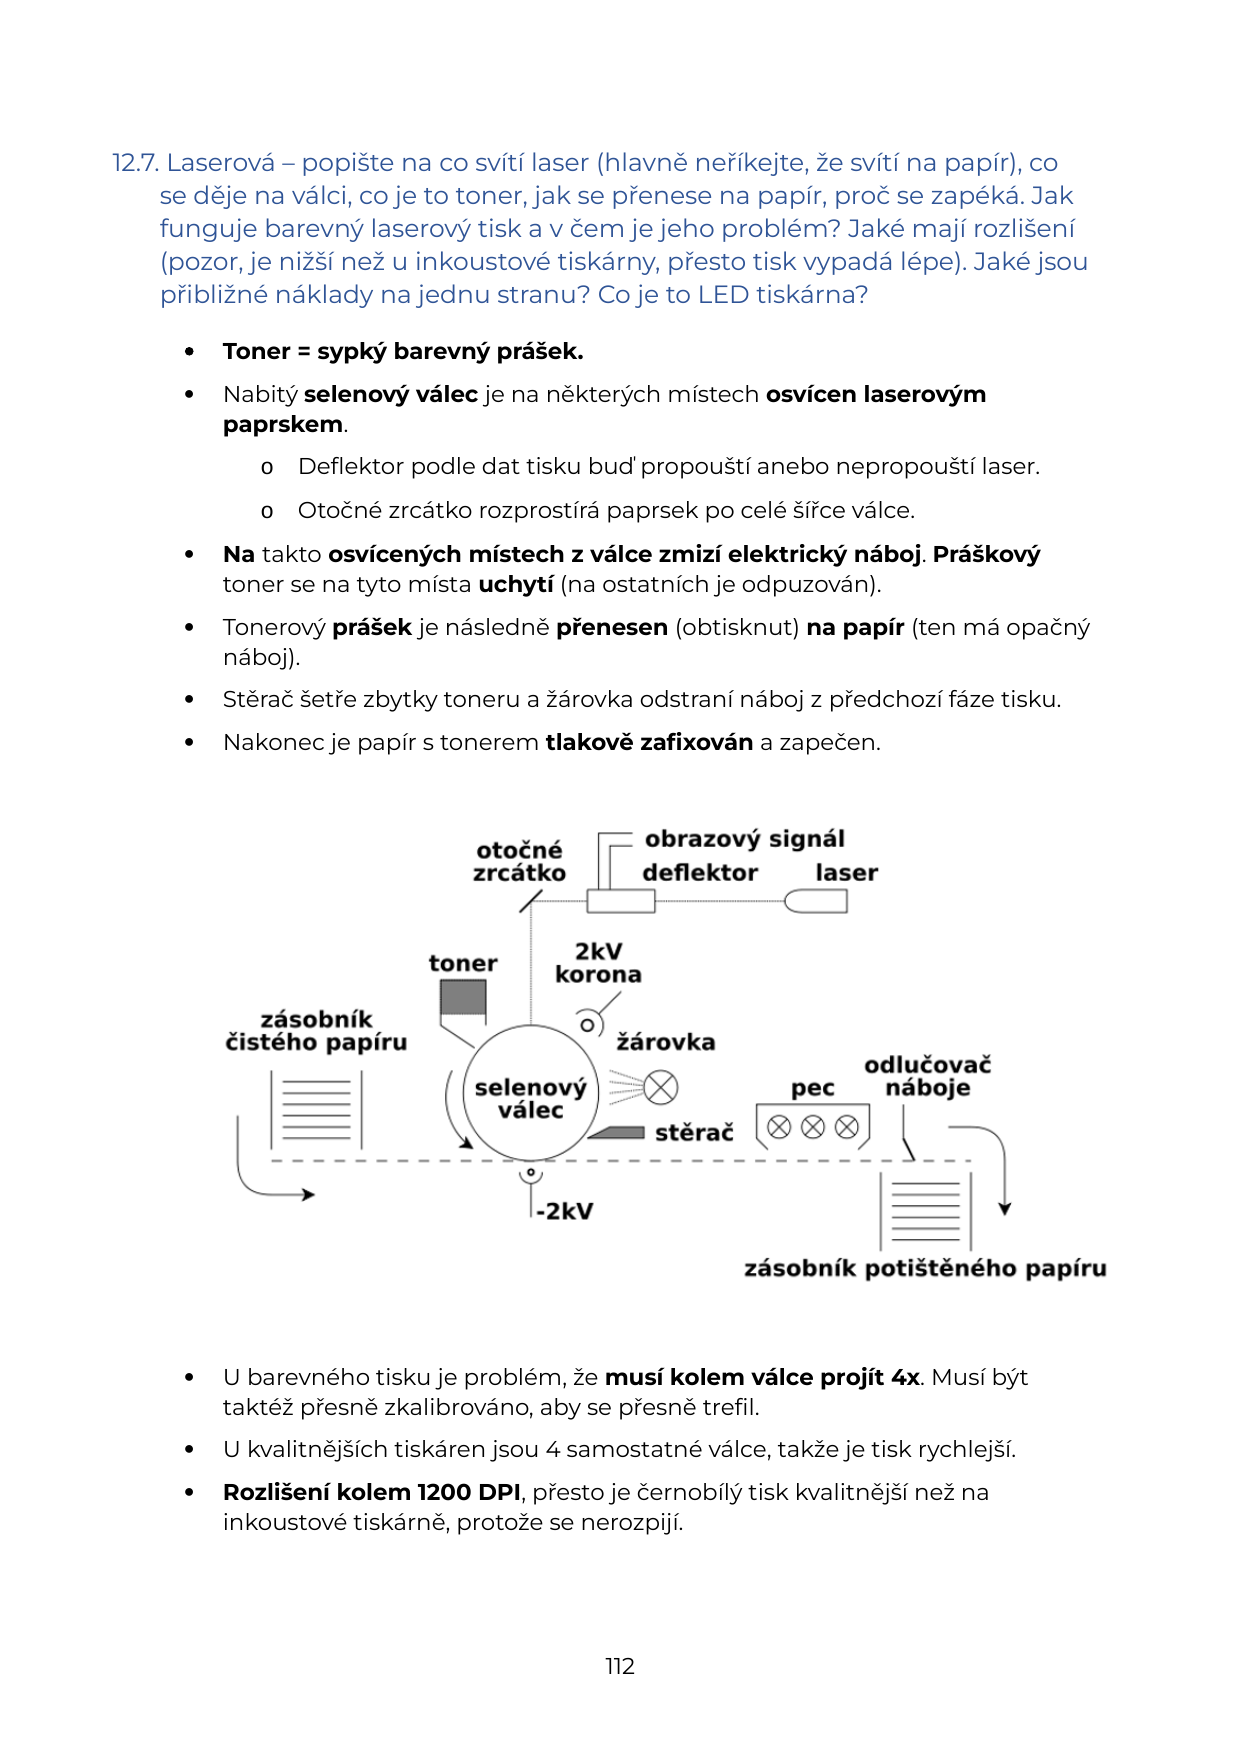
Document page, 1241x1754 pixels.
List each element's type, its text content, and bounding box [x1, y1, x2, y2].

text Nakonec je papír s tonerem tlakově zafixován a zapečen. [185, 728, 1093, 756]
list Otočné zrcátko rozprostírá paprsek po celé šířce válce. [260, 496, 1093, 525]
text Na takto osvícených místech z válce zmizí elektrický náboj. Práškový toner se na tyto místa uchytí (na ostatních je odpuzován). [185, 540, 1093, 598]
text Toner = sypký barevný prášek. [185, 337, 1093, 365]
text Rozlišení kolem 1200 DPI, přesto je černobílý tisk kvalitnější než na inkoustové tiskárně, protože se nerozpijí. [185, 1478, 1093, 1536]
text U barevného tisku je problém, že musí kolem válce projít 4x. Musí být taktéž přesně zkalibrováno, aby se přesně trefil. [185, 1363, 1093, 1421]
text U kvalitnějších tiskáren jsou 4 samostatné válce, takže je tisk rychlejší. [185, 1436, 1093, 1463]
text Tonerový prášek je následně přenesen (obtisknut) na papír (ten má opačný náboj). [185, 613, 1093, 671]
text Stěrač šetře zbytky toneru a žárovka odstraní náboj z předchozí fáze tisku. [185, 686, 1093, 713]
text Nabitý selenový válec je na některých místech osvícen laserovým paprskem. [185, 380, 1093, 438]
picture [185, 813, 1130, 1306]
list Deflektor podle dat tisku buď propouští anebo nepropouští laser. [260, 452, 1093, 482]
text Laserová – popište na co svítí laser (hlavně neříkejte, že svítí na papír), co se děje na válci, co je to toner, jak se přenese na papír, proč se zapéká. Jak funguje barevný laserový tisk a v čem je jeho problém? Jaké mají rozlišení (pozor, je nižší než u inkoustové tiskárny, přesto tisk vypadá lépe). Jaké jsou přibližné náklady na jednu stranu? Co je to LED tiskárna? [112, 148, 1093, 310]
